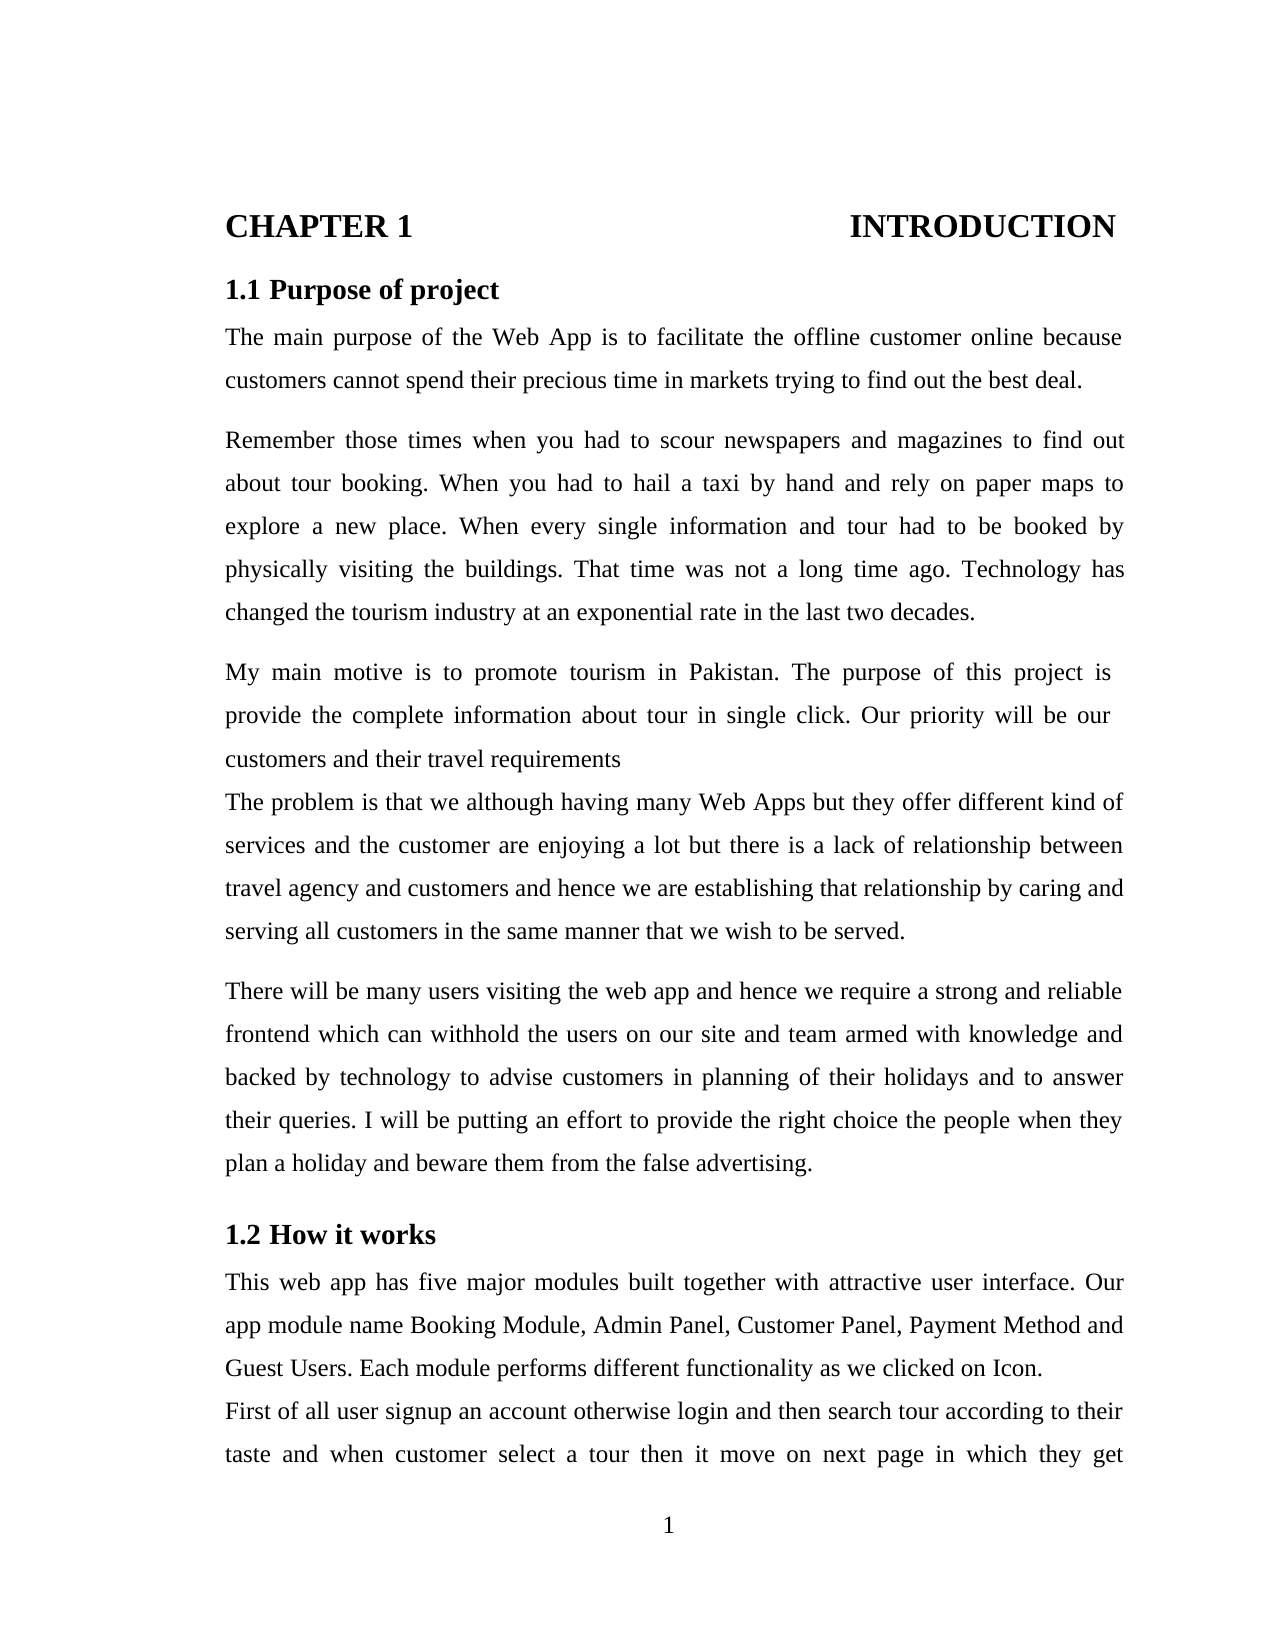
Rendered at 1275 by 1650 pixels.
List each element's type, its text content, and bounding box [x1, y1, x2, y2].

text My main motive is to promote tourism in Pakistan. The purpose of this project is provide the complete information about tour in single click. Our priority will be our customers and their travel requirements [225, 657, 1111, 772]
text First of all user signup an account otherwise login and then search tour according to their taste and when customer select a tour then it move on next page in which they get [225, 1396, 1124, 1468]
subtitle How it works [225, 1217, 1239, 1251]
text Remember those times when you had to scour newspapers and magazines to find out about tour booking. When you had to hail a taxi by hand and rely on paper maps to explore a new place. When every single information and tour had to be booked by physically visiting the buildings. That time was not a long time ago. Technology has changed the tourism industry at an exponential rate in the last two decades. [225, 425, 1124, 626]
text The problem is that we although having many Web Apps but they offer different kind of services and the customer are enjoying a lot but there is a lack of relationship between travel agency and customers and hence we are establishing that relationship by caring and serving all customers in the same manner that we wish to be served. [225, 787, 1124, 945]
text This web app has five major modules built together with attractive user interface. Our app module name Booking Module, Admin Panel, Customer Panel, Payment Method and Guest Users. Each module performs different functionality as we clicked on Icon. [225, 1267, 1124, 1382]
text There will be many users visiting the web app and hence we require a strong and reliable frontend which can withhold the users on our site and team armed with knowledge and backed by technology to advise customers in planning of their holidays and to answer their queries. I will be putting an effort to provide the right choice the people when they plan a holiday and beware them from the false advertising. [225, 976, 1124, 1177]
subtitle CHAPTER 1 INTRODUCTION [225, 206, 1239, 244]
subtitle Purpose of project [225, 272, 1239, 306]
text The main purpose of the Web App is to facilitate the offline customer online because customers cannot spend their precious time in markets trying to find out the best deal. [225, 322, 1124, 394]
